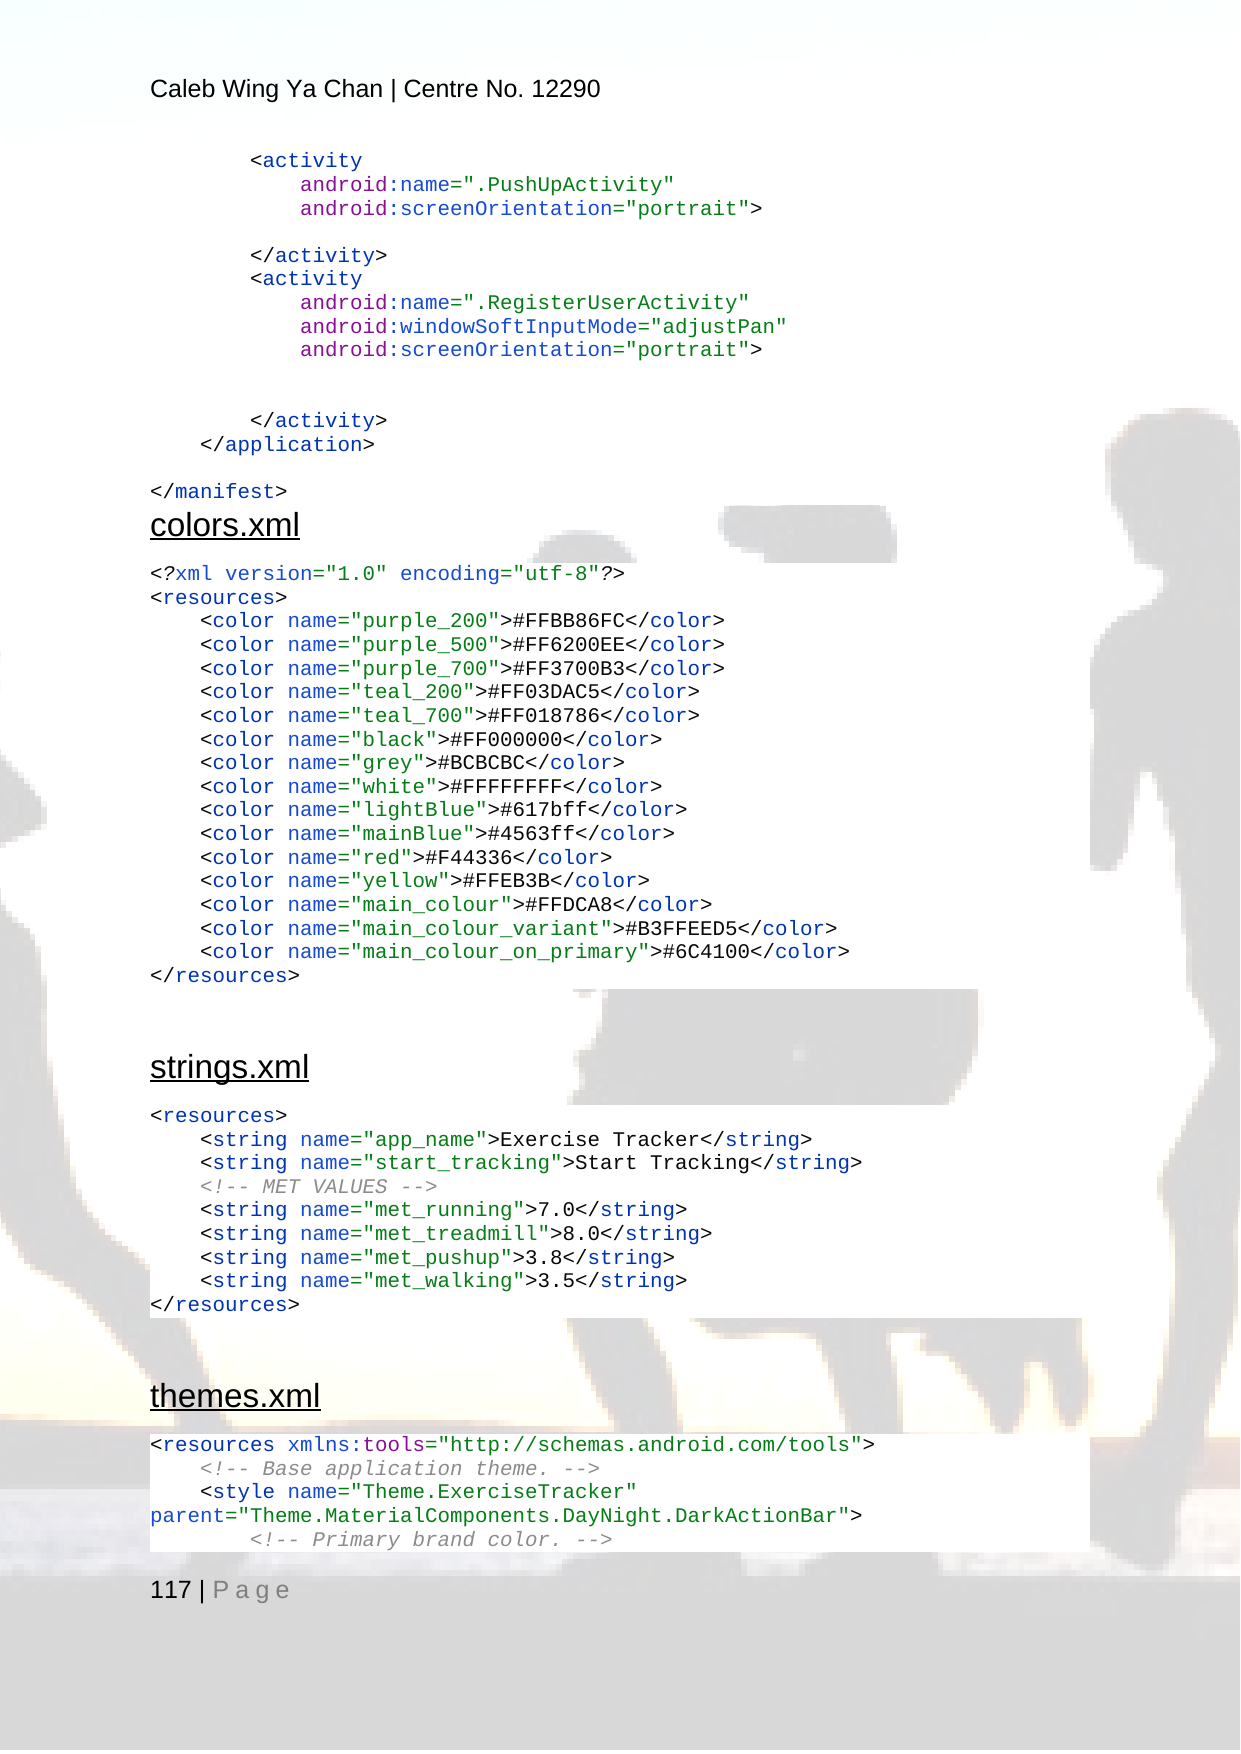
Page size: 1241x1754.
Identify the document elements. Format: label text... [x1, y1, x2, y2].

text colors.xml [150, 505, 1090, 543]
text themes.xml [150, 1376, 1090, 1414]
text strings.xml [150, 1047, 1090, 1085]
text <?xml version="1.0" encoding="utf-8"?> <resources> <color name="purple_200">#FFBB86FC</color> <color name="purple_500">#FF6200EE</color> <color name="purple_700">#FF3700B3</color> <color name="teal_200">#FF03DAC5</color> <color name="teal_700">#FF018786</color> <color name="black">#FF000000</color> <color name="grey">#BCBCBC</color> <color name="white">#FFFFFFFF</color> <color name="lightBlue">#617bff</color> <color name="mainBlue">#4563ff</color> <color name="red">#F44336</color> <color name="yellow">#FFEB3B</color> <color name="main_colour">#FFDCA8</color> <color name="main_colour_variant">#B3FFEED5</color> <color name="main_colour_on_primary">#6C4100</color> </resources> [150, 563, 1090, 989]
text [150, 150, 1090, 505]
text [150, 1434, 1090, 1552]
text <resources> <string name="app_name">Exercise Tracker</string> <string name="start_tracking">Start Tracking</string> <!-- MET VALUES --> <string name="met_running">7.0</string> <string name="met_treadmill">8.0</string> <string name="met_pushup">3.8</string> <string name="met_walking">3.5</string> </resources> [150, 1105, 1090, 1318]
